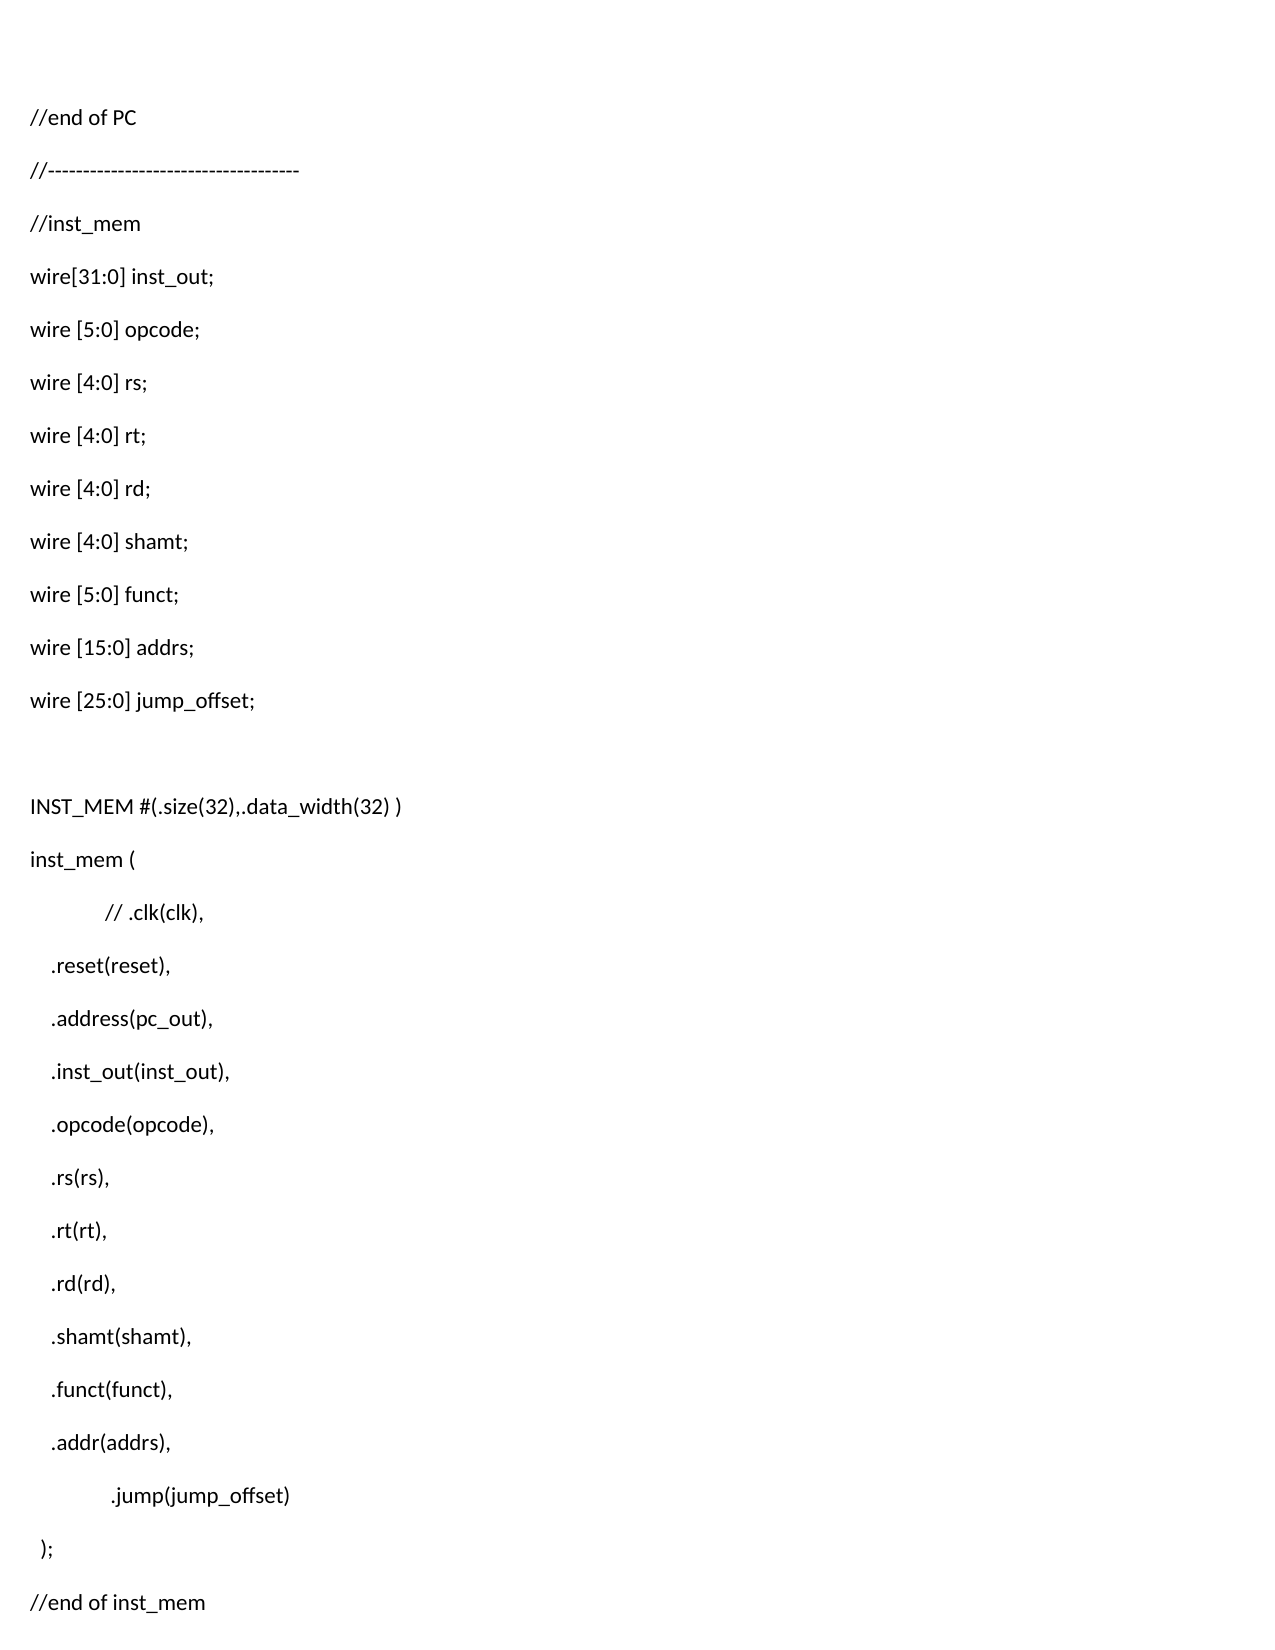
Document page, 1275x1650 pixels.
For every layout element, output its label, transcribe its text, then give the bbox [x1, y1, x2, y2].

text wire [4:0] shamt; [30, 527, 1245, 555]
text .addr(addrs), [30, 1428, 1245, 1457]
text inst_mem ( [30, 845, 1245, 873]
text //end of inst_mem [30, 1588, 1245, 1616]
text wire [4:0] rd; [30, 474, 1245, 502]
text .jump(jump_offset) [30, 1482, 1245, 1509]
text .reset(reset), [30, 951, 1245, 979]
text wire [5:0] funct; [30, 580, 1245, 608]
text //------------------------------------ [30, 156, 1245, 184]
text .funct(funct), [30, 1376, 1245, 1403]
text // .clk(clk), [30, 898, 1245, 926]
text wire [4:0] rt; [30, 421, 1245, 449]
text .address(pc_out), [30, 1004, 1245, 1032]
text //end of PC [30, 103, 1245, 131]
text .rs(rs), [30, 1163, 1245, 1191]
text INST_MEM #(.size(32),.data_width(32) ) [30, 792, 1245, 820]
text .rt(rt), [30, 1216, 1245, 1244]
text .inst_out(inst_out), [30, 1057, 1245, 1085]
text wire [5:0] opcode; [30, 315, 1245, 343]
text wire[31:0] inst_out; [30, 262, 1245, 290]
text wire [15:0] addrs; [30, 633, 1245, 661]
text .shamt(shamt), [30, 1322, 1245, 1351]
text ); [30, 1534, 1245, 1563]
text .opcode(opcode), [30, 1110, 1245, 1138]
text wire [4:0] rs; [30, 368, 1245, 396]
text .rd(rd), [30, 1269, 1245, 1297]
text wire [25:0] jump_offset; [30, 686, 1245, 714]
text //inst_mem [30, 209, 1245, 237]
